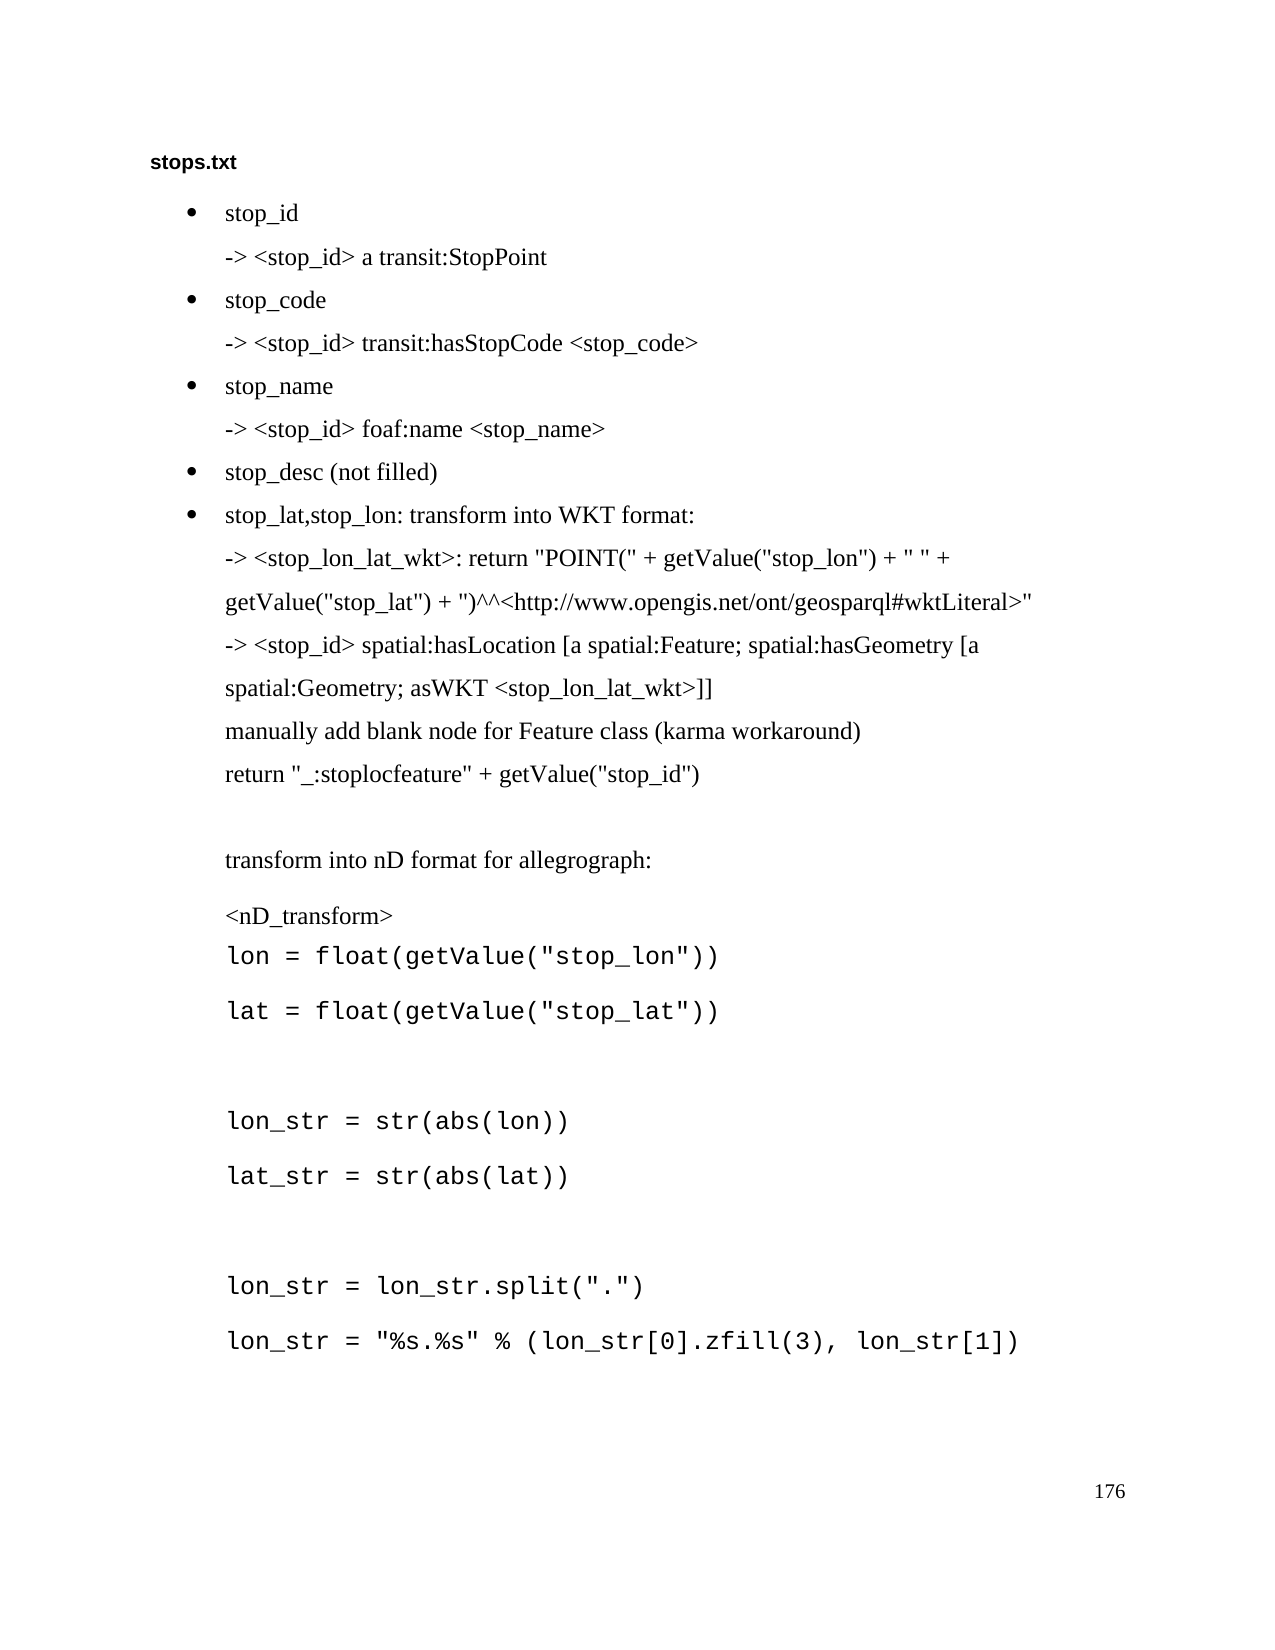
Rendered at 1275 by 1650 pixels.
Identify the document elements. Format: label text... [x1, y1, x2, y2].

list stop_lat,stop_lon: transform into WKT format: -> <stop_lon_lat_wkt>: return "POINT(" + getValue("stop_lon") + " " + getValue("stop_lat") + ")^^<http://www.opengis.net/ont/geosparql#wktLiteral>" -> <stop_id> spatial:hasLocation [a spatial:Feature; spatial:hasGeometry [a spatial:Geometry; asWKT <stop_lon_lat_wkt>]] manually add blank node for Feature class (karma workaround) return "_:stoplocfeature" + getValue("stop_id") transform into nD format for allegrograph: [187, 500, 1125, 874]
text lat_str = str(abs(lat)) [225, 1164, 1125, 1192]
text lat = float(getValue("stop_lat")) [225, 999, 1125, 1027]
list stop_code -> <stop_id> transit:hasStopCode <stop_code> [187, 285, 1125, 357]
subtitle stops.txt [150, 150, 1125, 174]
text lon_str = "%s.%s" % (lon_str[0].zfill(3), lon_str[1]) [225, 1329, 1125, 1357]
text lon_str = lon_str.split(".") [225, 1274, 1125, 1302]
text <nD_transform> lon = float(getValue("stop_lon")) [225, 901, 1125, 972]
list stop_desc (not filled) [187, 457, 1125, 486]
list stop_id -> <stop_id> a transit:StopPoint [187, 198, 1125, 270]
text lon_str = str(abs(lon)) [225, 1109, 1125, 1137]
list stop_name -> <stop_id> foaf:name <stop_name> [187, 371, 1125, 443]
